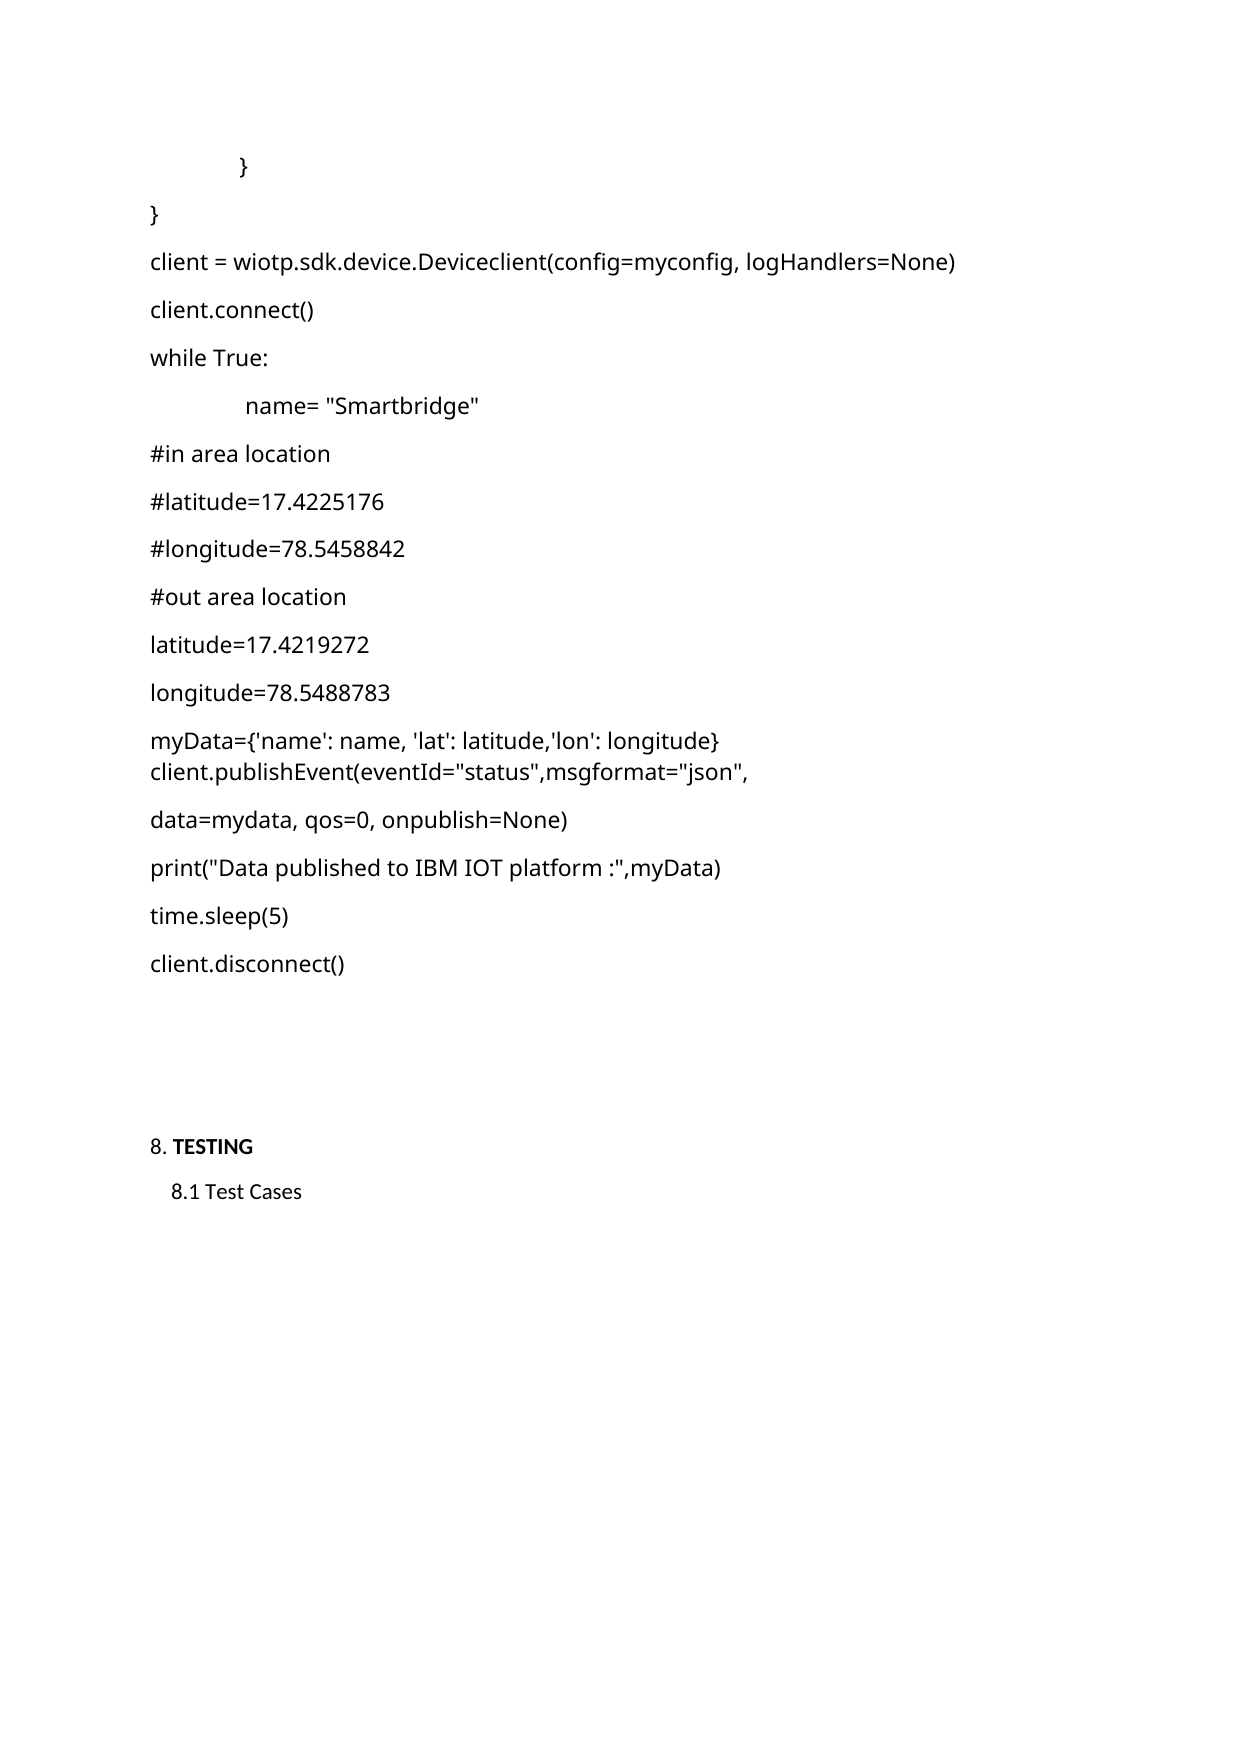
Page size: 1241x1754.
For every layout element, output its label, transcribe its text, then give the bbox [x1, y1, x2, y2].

text #latitude=17.4225176 [150, 485, 1090, 517]
text myData={'name': name, 'lat': latitude,'lon': longitude} client.publishEvent(eventId="status",msgformat="json", [150, 725, 1090, 787]
text time.sleep(5) [150, 900, 1090, 931]
text #in area location [150, 437, 1090, 469]
text client = wiotp.sdk.device.Deviceclient(config=myconfig, logHandlers=None) [150, 246, 1090, 277]
text #out area location [150, 581, 1090, 612]
text longitude=78.5488783 [150, 677, 1090, 708]
text #longitude=78.5458842 [150, 533, 1090, 564]
text client.connect() [150, 294, 1090, 325]
text name= "Smartbridge" [150, 389, 1090, 421]
text } [150, 198, 1090, 229]
text } [150, 150, 1090, 181]
text 8.1 Test Cases [150, 1177, 1090, 1205]
text client.disconnect() [150, 948, 1090, 979]
text 8. TESTING [150, 1132, 1090, 1160]
text while True: [150, 342, 1090, 373]
text latitude=17.4219272 [150, 629, 1090, 660]
text print("Data published to IBM IOT platform :",myData) [150, 852, 1090, 883]
text data=mydata, qos=0, onpublish=None) [150, 804, 1090, 835]
